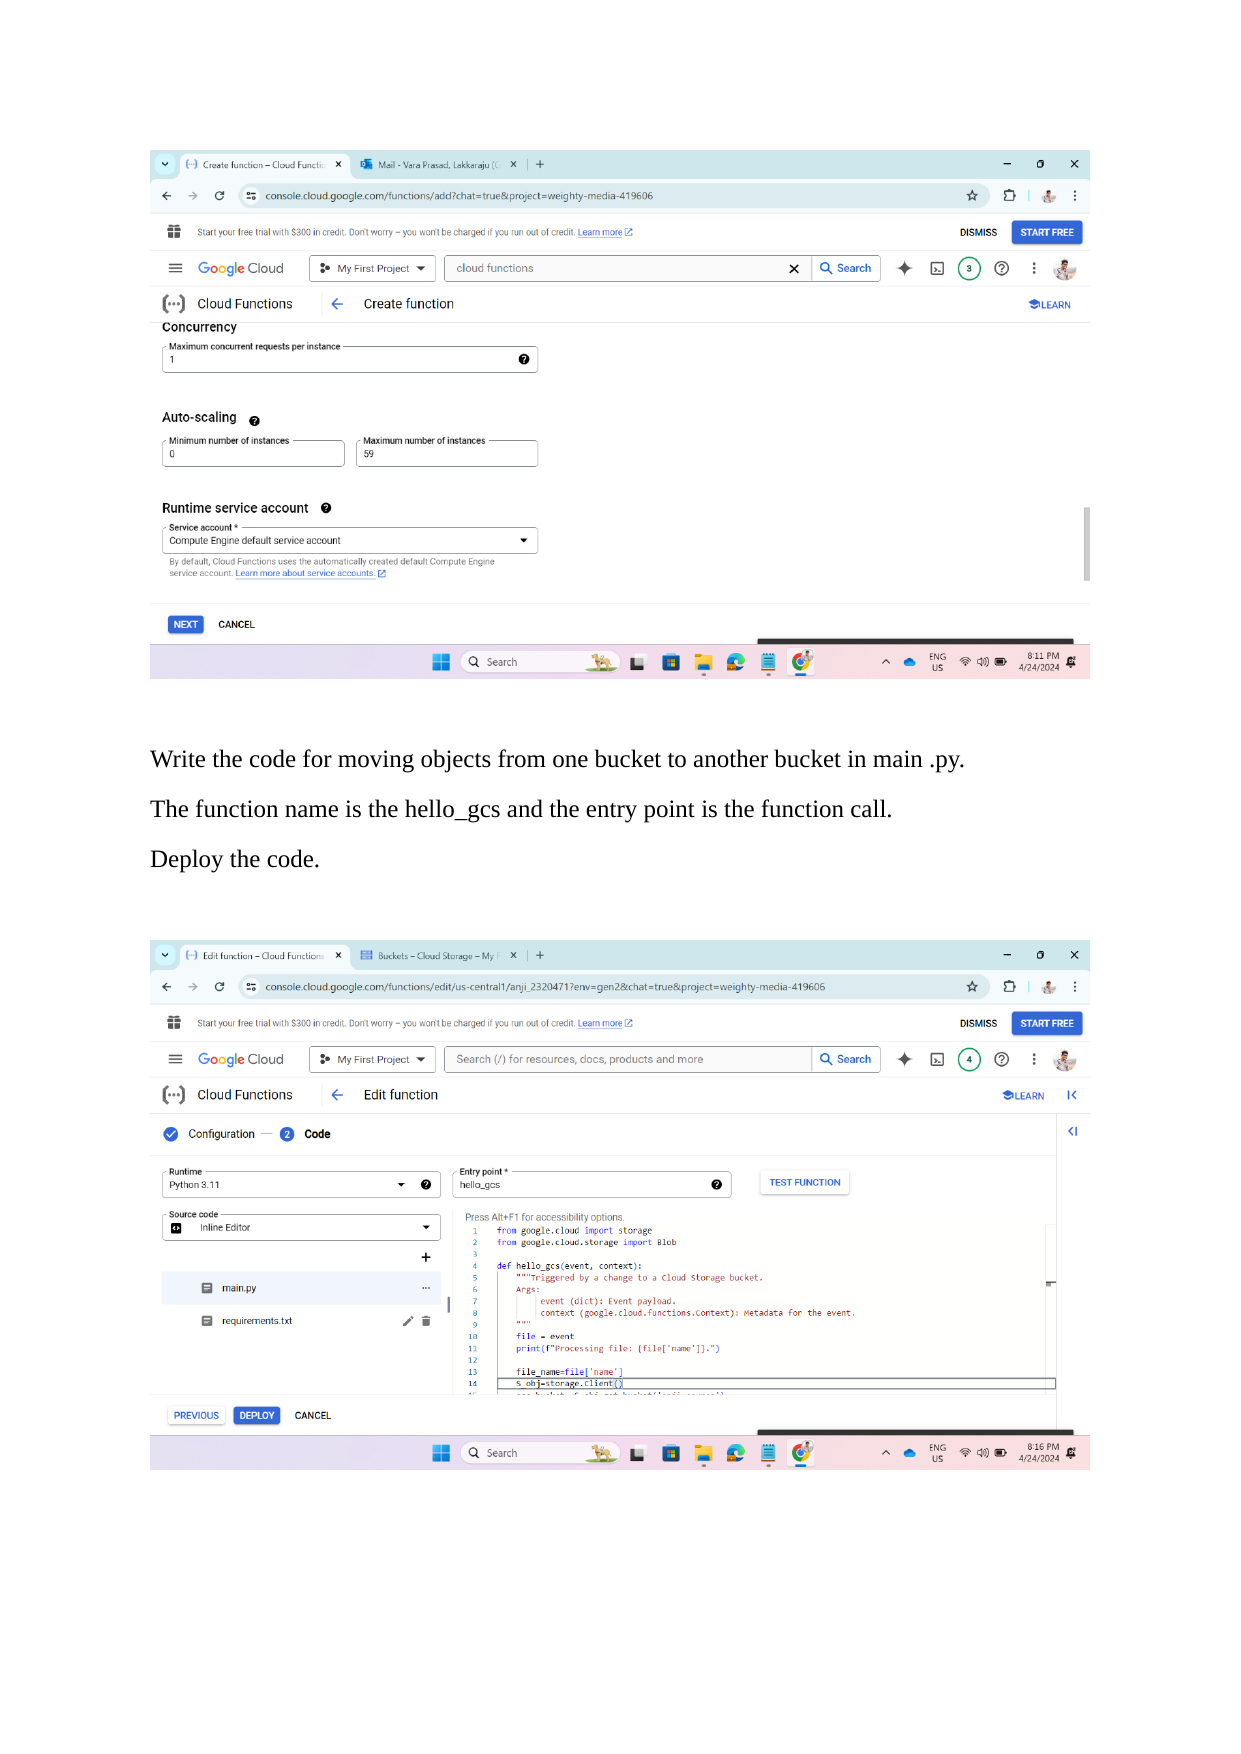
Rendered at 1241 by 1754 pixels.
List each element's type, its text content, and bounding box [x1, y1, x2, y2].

text Deploy the code. [150, 844, 1090, 873]
picture [150, 150, 1091, 679]
text Write the code for moving objects from one bucket to another bucket in main .py. [150, 744, 1090, 773]
text The function name is the hello_gcs and the entry point is the function call. [150, 794, 1090, 823]
picture [150, 940, 1091, 1470]
